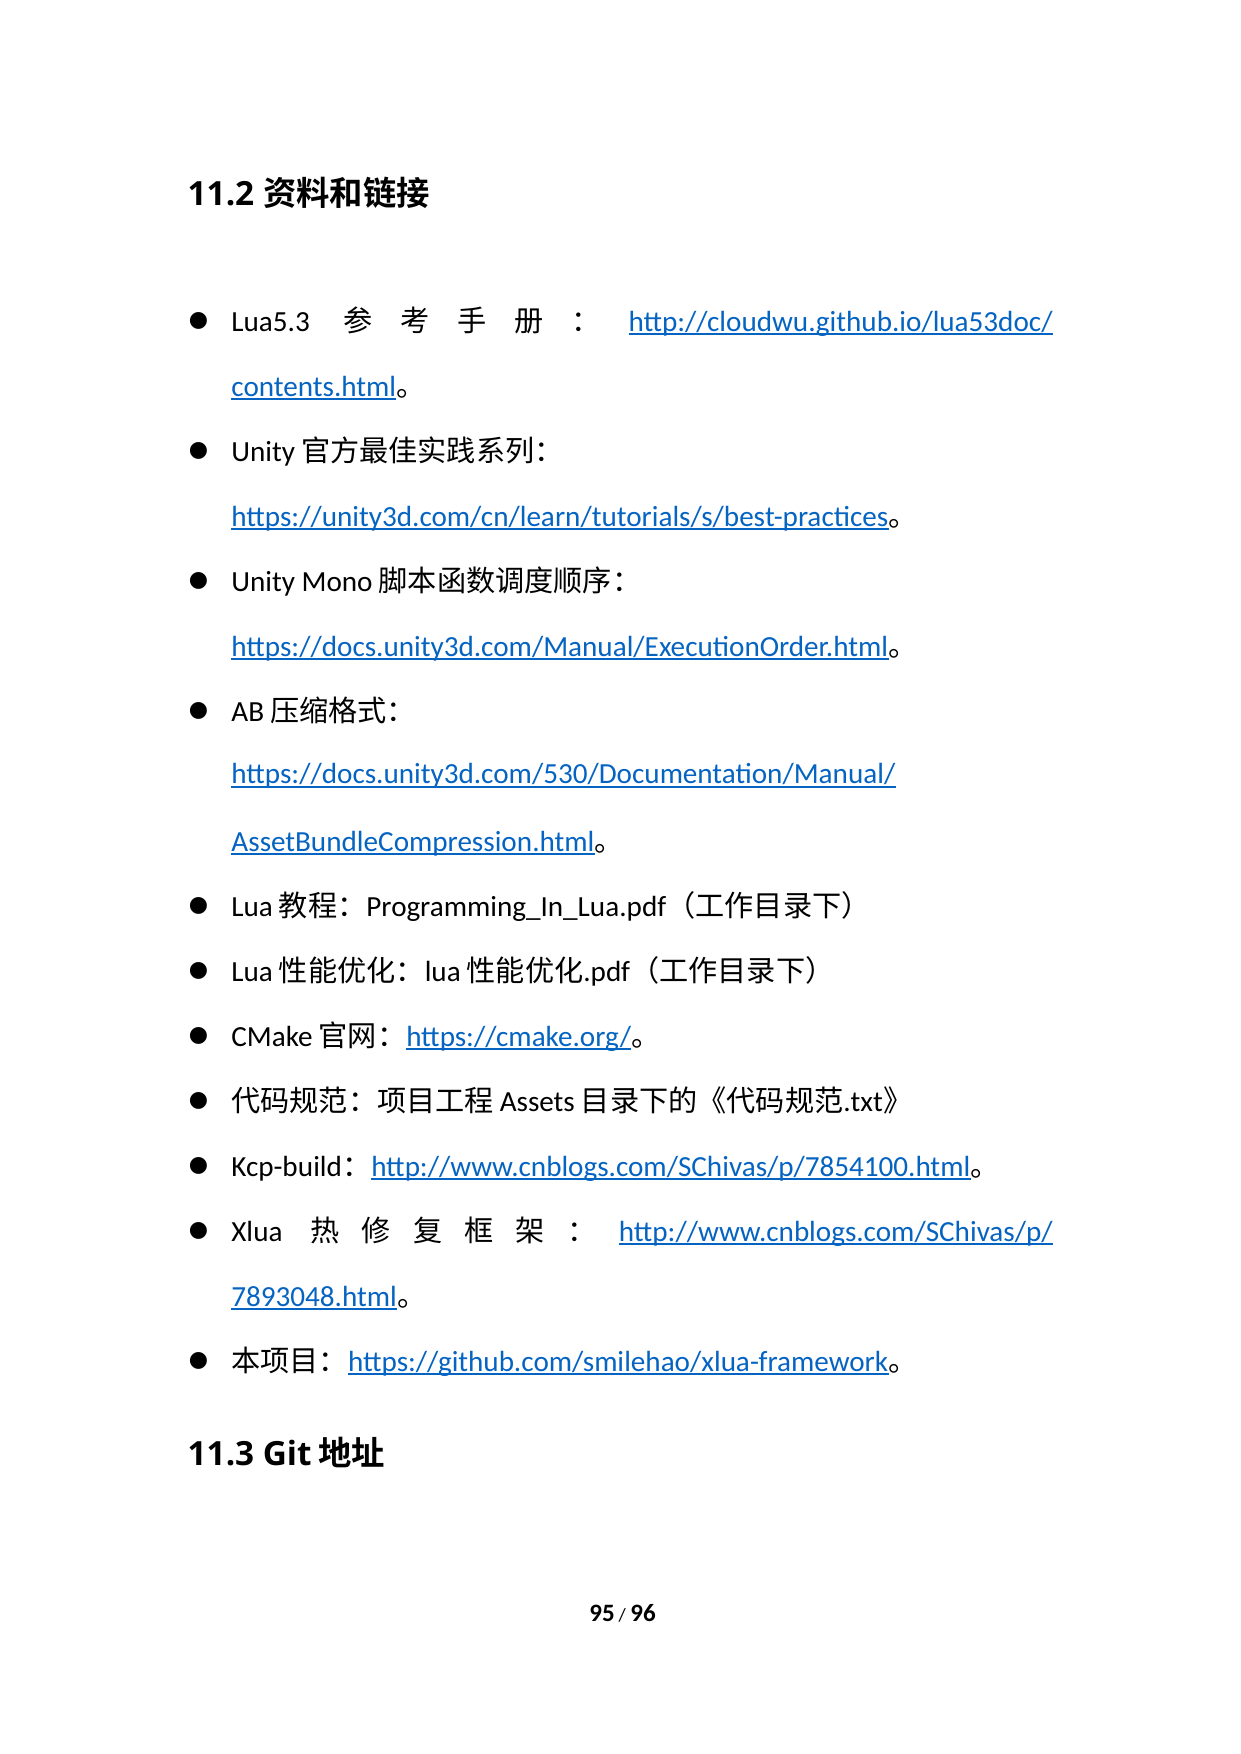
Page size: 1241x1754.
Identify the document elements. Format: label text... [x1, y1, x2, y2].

list Unity官方最佳实践系列： [187, 416, 1053, 481]
list https://unity3d.com/cn/learn/tutorials/s/best-practices。 [231, 481, 1053, 546]
list Lua5.3参考手册：http://cloudwu.github.io/lua53doc/contents.html。 [187, 286, 1053, 416]
list Lua教程：Programming_In_Lua.pdf（工作目录下） [187, 871, 1053, 936]
list Kcp-build：http://www.cnblogs.com/SChivas/p/7854100.html。 [187, 1131, 1053, 1196]
list 代码规范：项目工程Assets目录下的《代码规范.txt》 [187, 1066, 1053, 1131]
list CMake官网：https://cmake.org/。 [187, 1001, 1053, 1066]
list https://docs.unity3d.com/Manual/ExecutionOrder.html。 [231, 611, 1053, 676]
list Xlua热修复框架：http://www.cnblogs.com/SChivas/p/7893048.html。 [187, 1196, 1053, 1326]
list https://docs.unity3d.com/530/Documentation/Manual/AssetBundleCompression.html。 [231, 741, 1053, 871]
list Unity Mono脚本函数调度顺序： [187, 546, 1053, 611]
list AB压缩格式： [187, 676, 1053, 741]
list 本项目：https://github.com/smilehao/xlua-framework。 [187, 1326, 1053, 1391]
subtitle 11.2 资料和链接 [187, 158, 1053, 223]
list Lua性能优化：lua性能优化.pdf（工作目录下） [187, 936, 1053, 1001]
subtitle 11.3 Git地址 [187, 1418, 1053, 1483]
